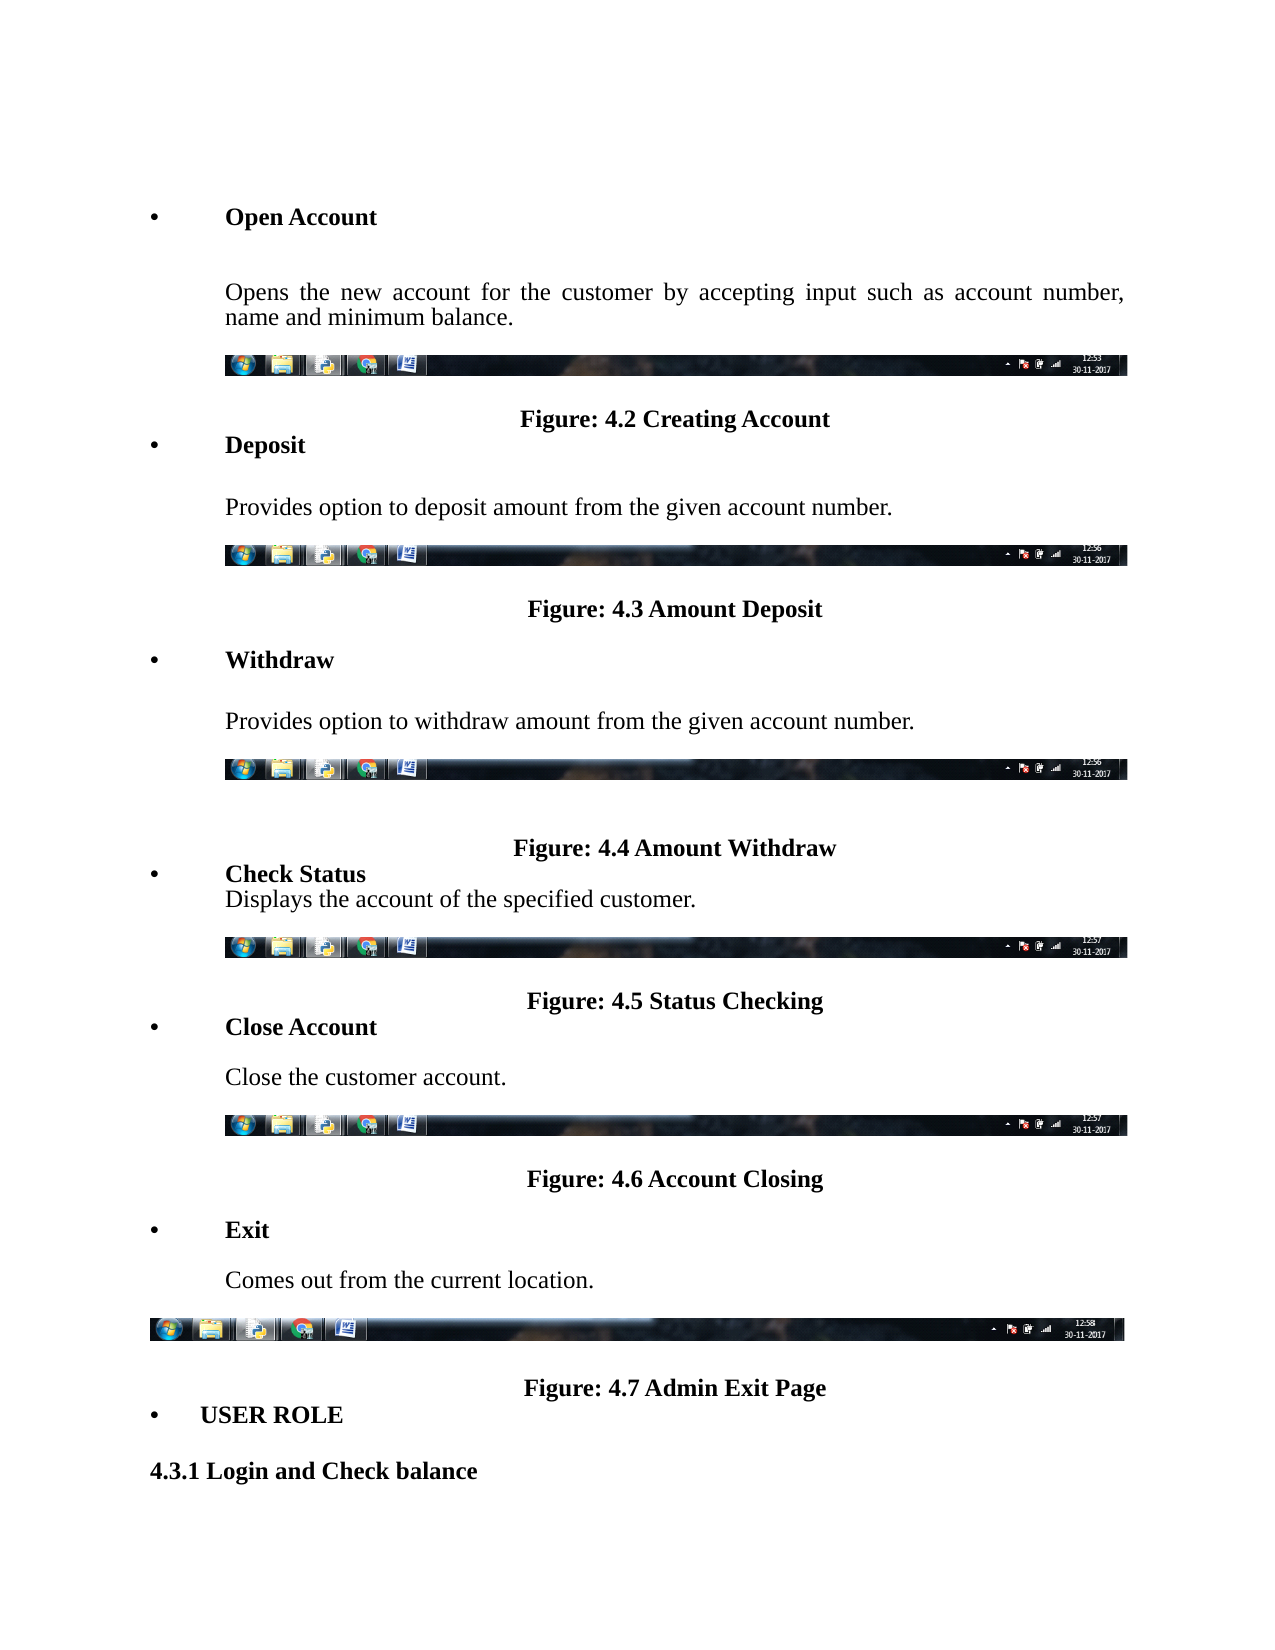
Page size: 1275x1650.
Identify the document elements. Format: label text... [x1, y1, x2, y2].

list Check Status [150, 862, 1125, 887]
text 4.3.1 Login and Check balance [150, 1457, 1125, 1485]
text Figure: 4.5 Status Checking [225, 987, 1125, 1015]
list Open Account [150, 206, 1125, 231]
text Provides option to deposit amount from the given account number. [225, 495, 1125, 520]
text Figure: 4.7 Admin Exit Page [225, 1374, 1125, 1402]
list USER ROLE [150, 1402, 1125, 1429]
text Opens the new account for the customer by accepting input such as account number, name and minimum balance. [225, 281, 1125, 331]
text Comes out from the current location. [225, 1268, 1125, 1293]
list Close Account [150, 1015, 1125, 1040]
text Figure: 4.4 Amount Withdraw [225, 835, 1125, 862]
text Figure: 4.3 Amount Deposit [225, 595, 1125, 623]
text Displays the account of the specified customer. [225, 887, 1125, 912]
text Close the customer account. [225, 1065, 1125, 1090]
text Figure: 4.6 Account Closing [225, 1165, 1125, 1193]
text Figure: 4.2 Creating Account [225, 406, 1125, 433]
list Withdraw [150, 648, 1125, 673]
list Deposit [150, 433, 1125, 458]
text Provides option to withdraw amount from the given account number. [225, 710, 1125, 735]
list Exit [150, 1218, 1125, 1243]
